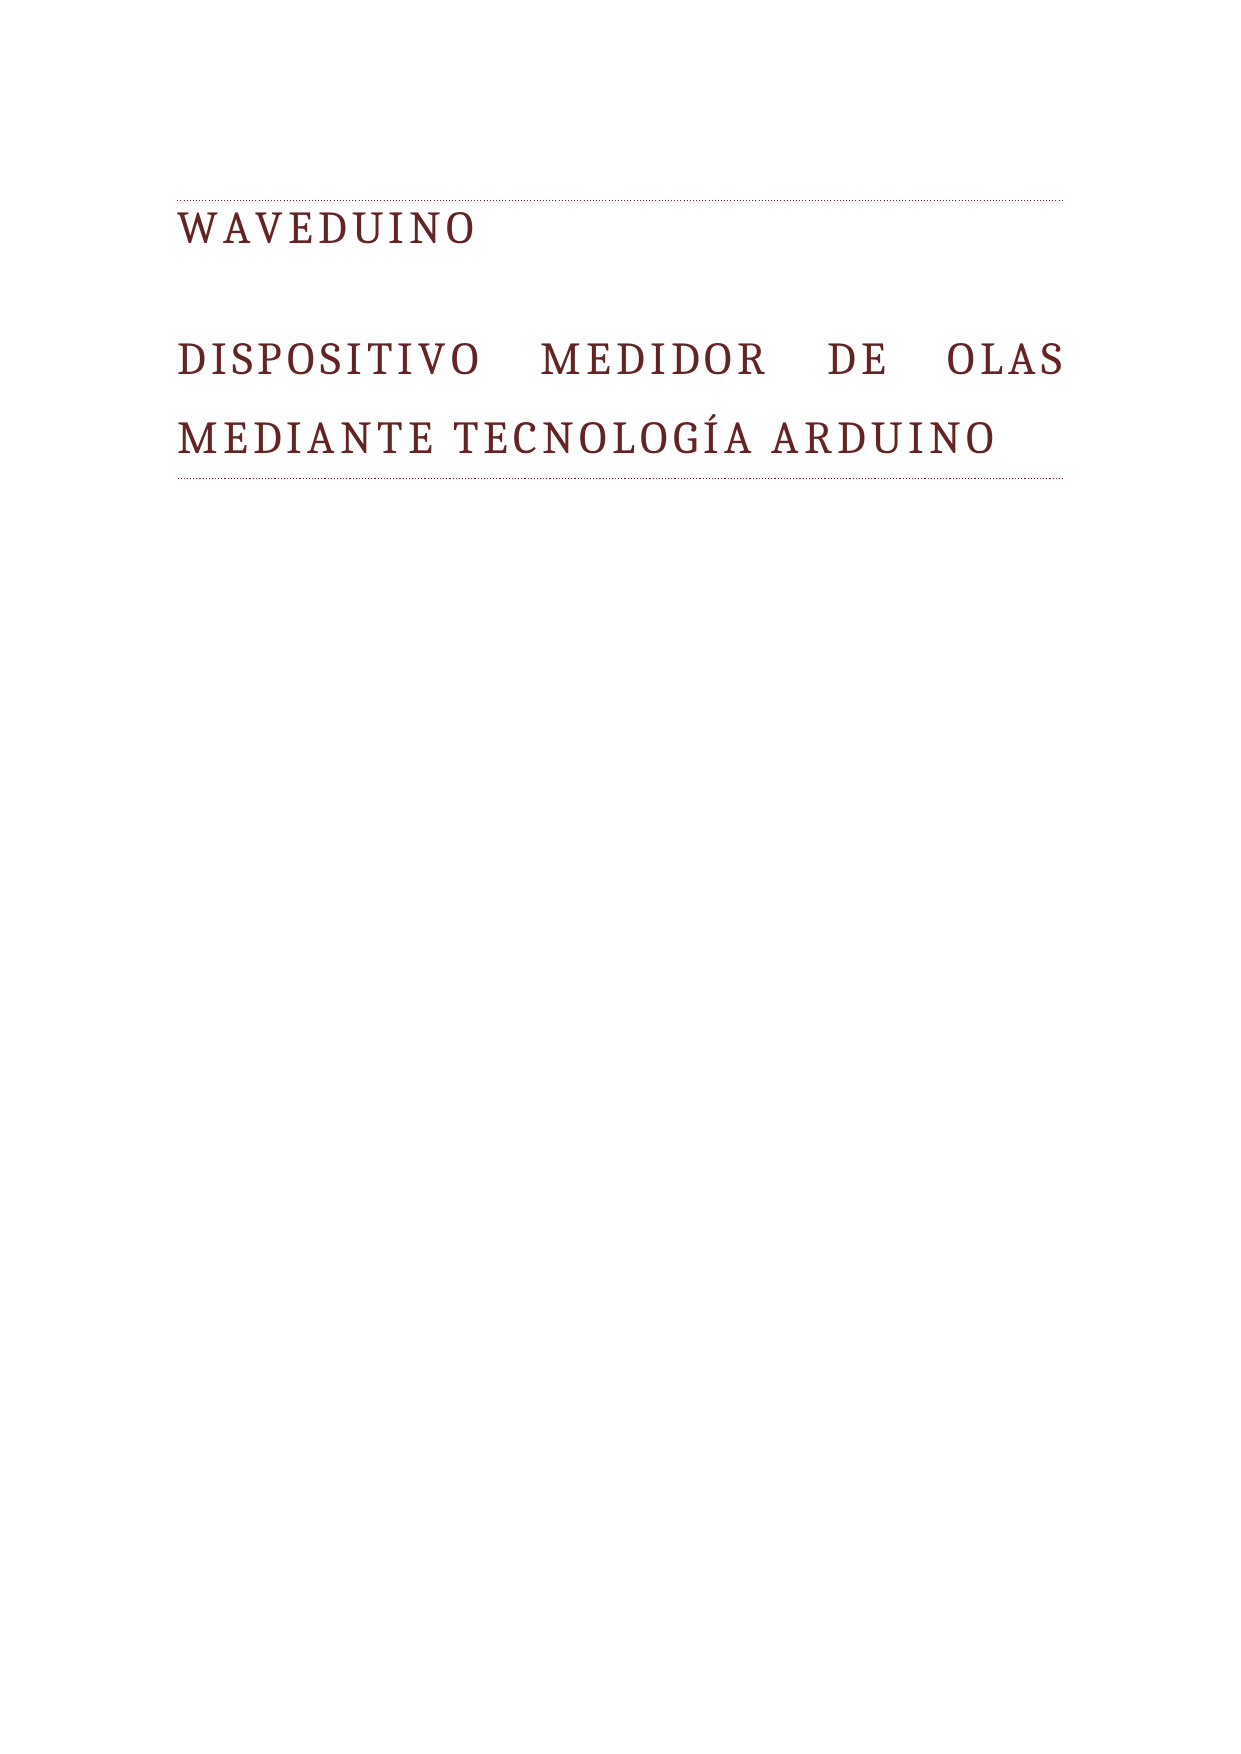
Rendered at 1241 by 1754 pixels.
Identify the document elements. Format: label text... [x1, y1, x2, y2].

title DISPOSITIVO MEDIDOR DE OLAS MEDIANTE TECNOLOGÍA ARDUINO [177, 331, 1063, 478]
title WAVEDUINO [177, 200, 1063, 255]
